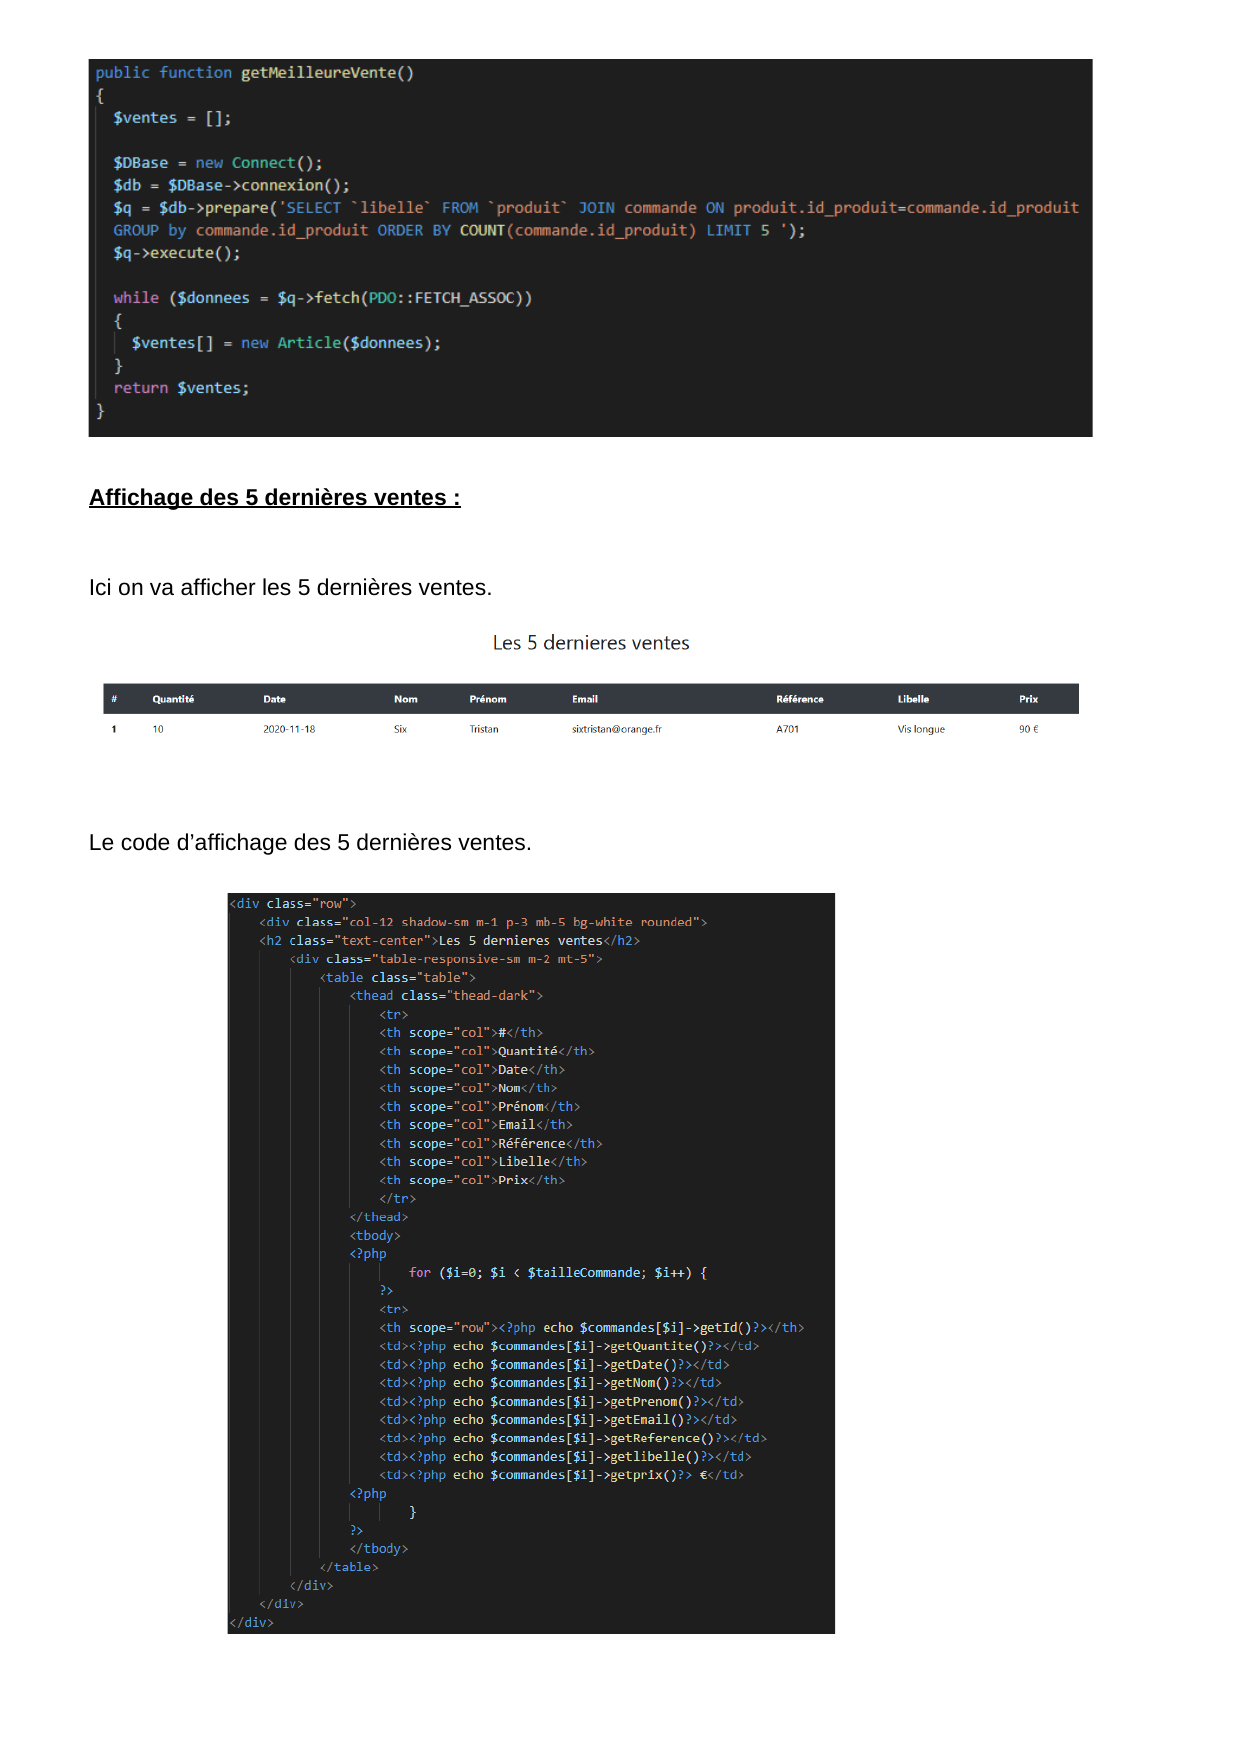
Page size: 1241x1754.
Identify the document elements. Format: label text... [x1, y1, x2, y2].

text Affichage des 5 dernières ventes : [89, 483, 1092, 510]
picture [227, 893, 836, 1634]
text Ici on va afficher les 5 dernières ventes. [89, 574, 1092, 600]
picture [88, 59, 1093, 437]
picture [88, 618, 1093, 763]
text Le code d’affichage des 5 dernières ventes. [89, 829, 1092, 855]
